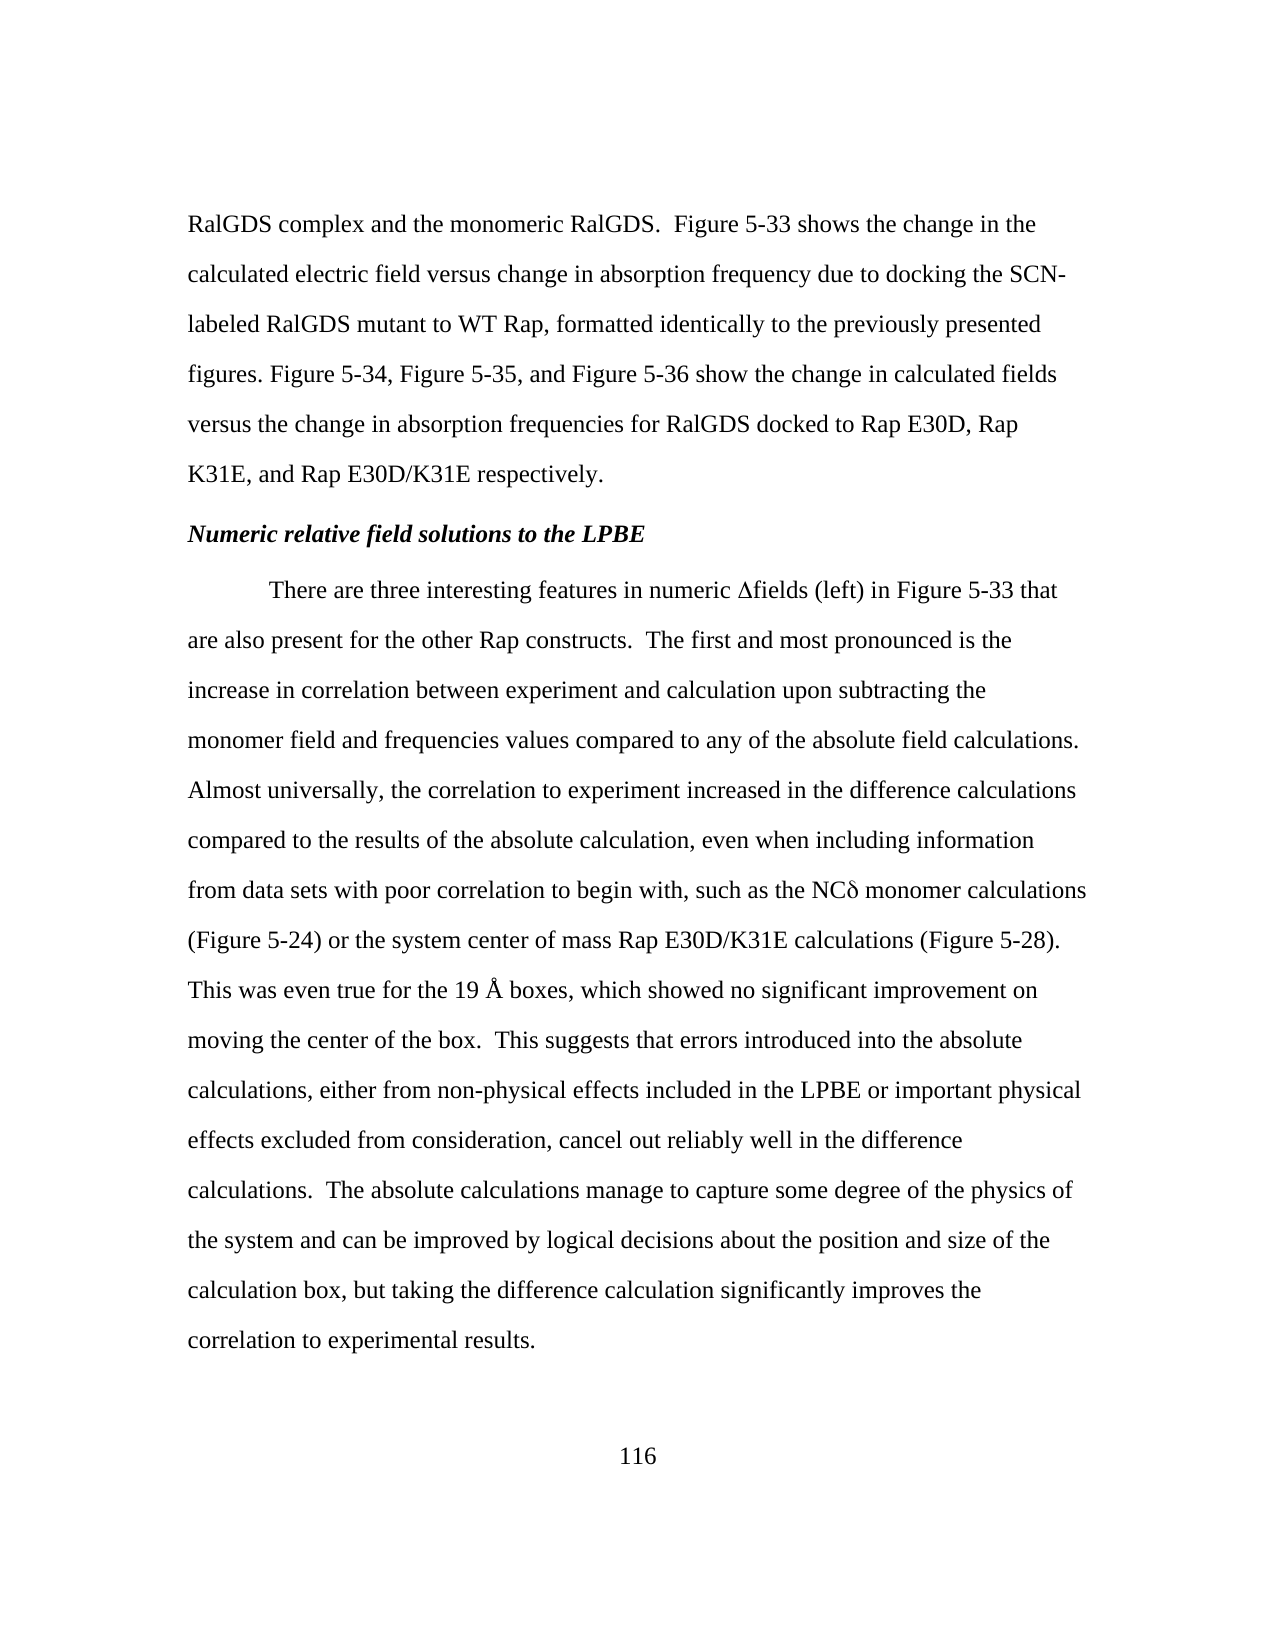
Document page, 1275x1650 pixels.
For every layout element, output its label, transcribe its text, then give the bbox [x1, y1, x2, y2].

subtitle Numeric relative field solutions to the LPBE [187, 519, 1087, 547]
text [187, 187, 1087, 487]
